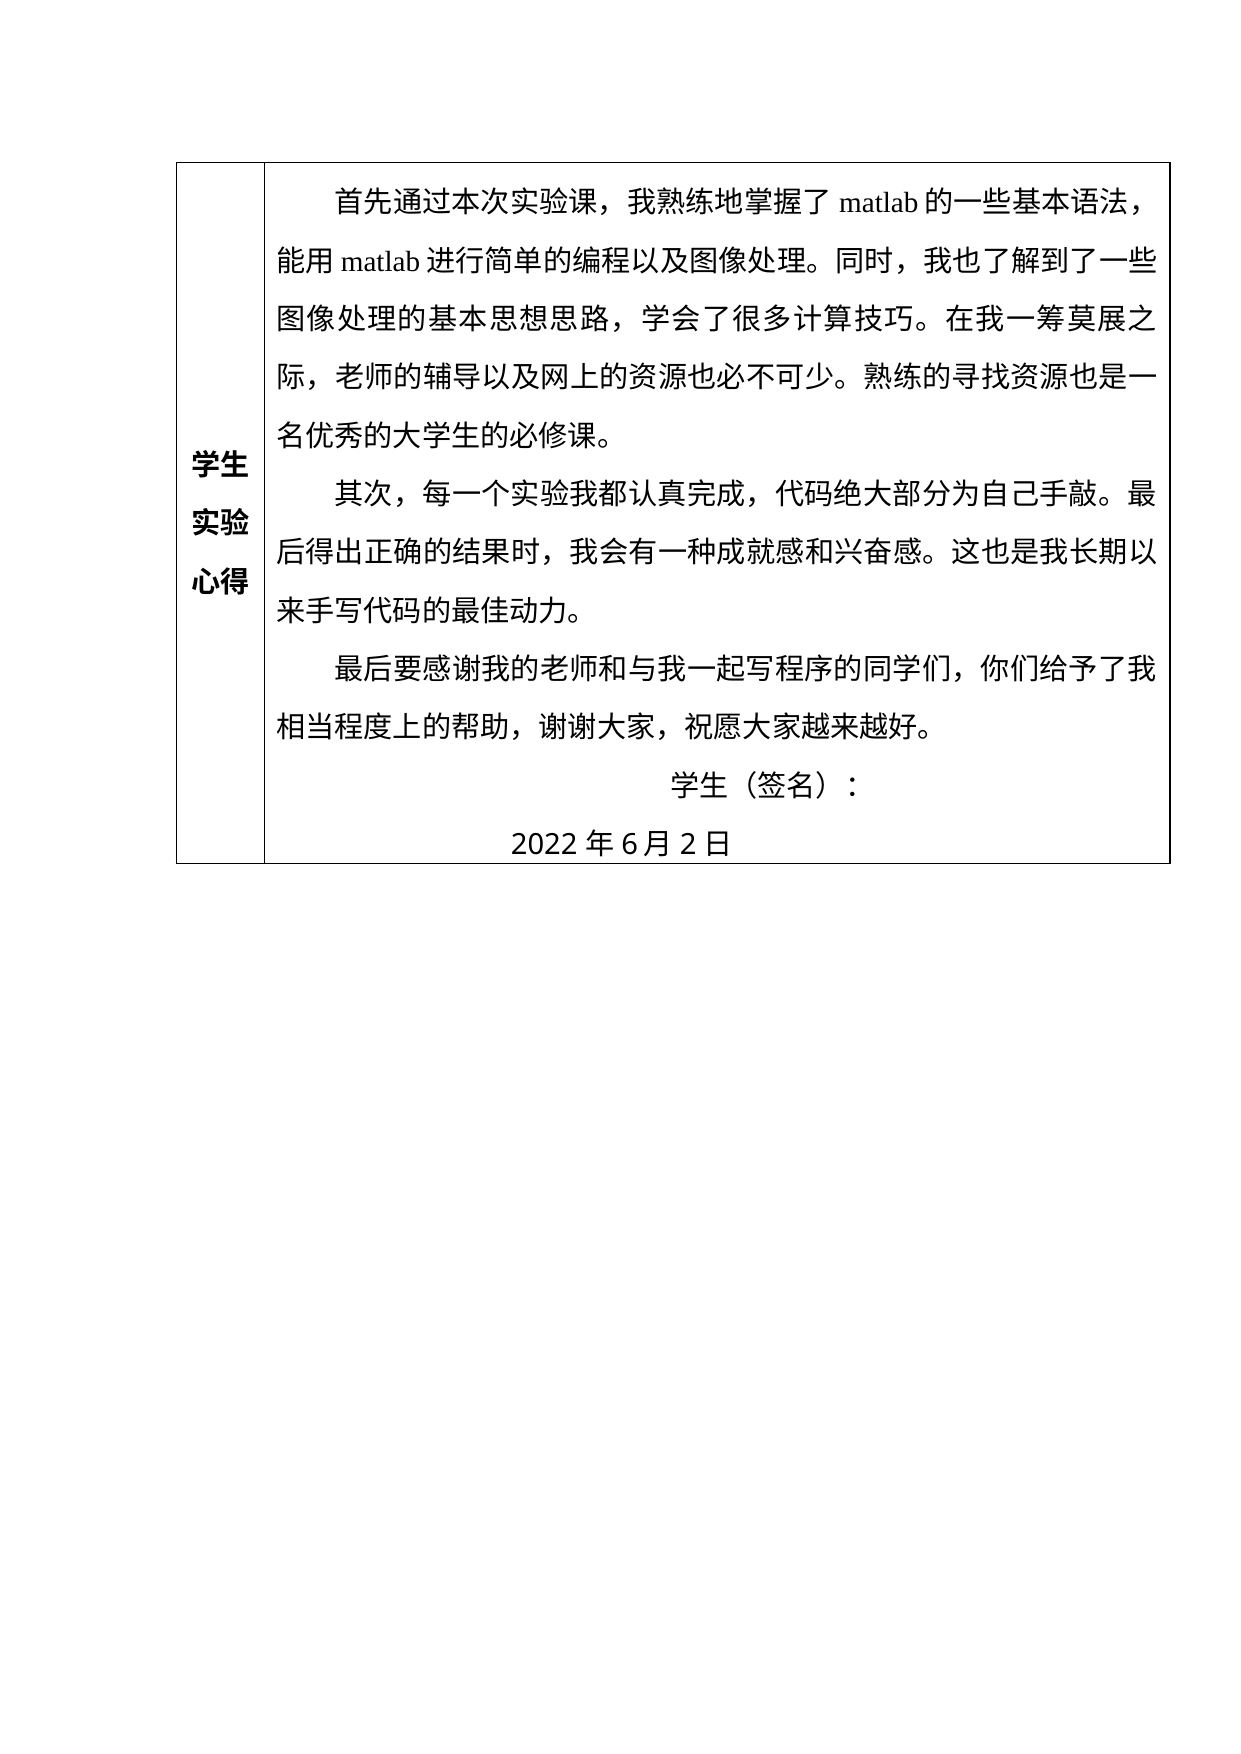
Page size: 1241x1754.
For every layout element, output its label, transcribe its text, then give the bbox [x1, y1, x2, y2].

table_header 学生实验 心得 [177, 163, 264, 863]
table_header 首先通过本次实验课，我熟练地掌握了matlab的一些基本语法，能用matlab进行简单的编程以及图像处理。同时，我也了解到了一些图像处理的基本思想思路，学会了很多计算技巧。在我一筹莫展之际，老师的辅导以及网上的资源也必不可少。熟练的寻找资源也是一名优秀的大学生的必修课。 其次，每一个实验我都认真完成，代码绝大部分为自己手敲。最后得出正确的结果时，我会有一种成就感和兴奋感。这也是我长期以来手写代码的最佳动力。 最后要感谢我的老师和与我一起写程序的同学们，你们给予了我相当程度上的帮助，谢谢大家，祝愿大家越来越好。 学生（签名）： 2022 年 6月 2 日 [265, 163, 1169, 863]
